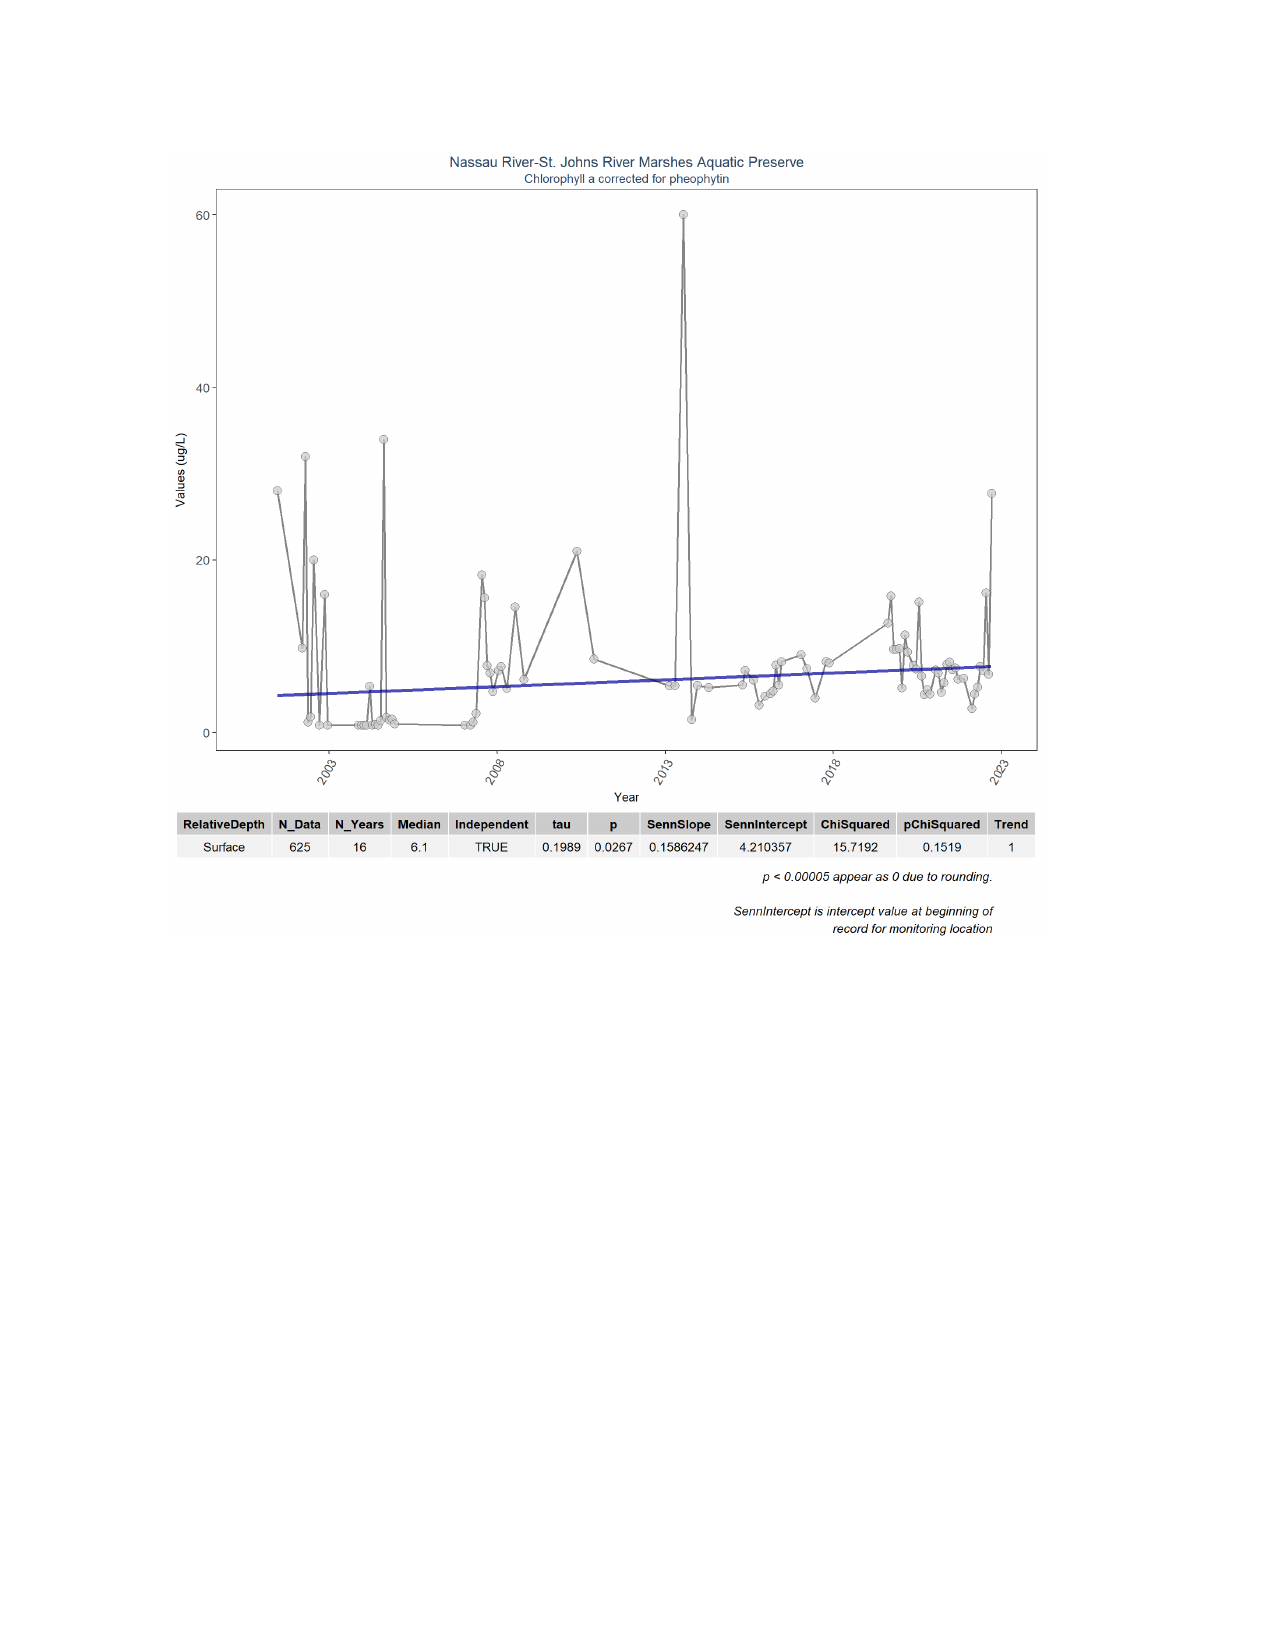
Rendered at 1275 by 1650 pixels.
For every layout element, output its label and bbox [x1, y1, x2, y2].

picture [168, 150, 1044, 938]
